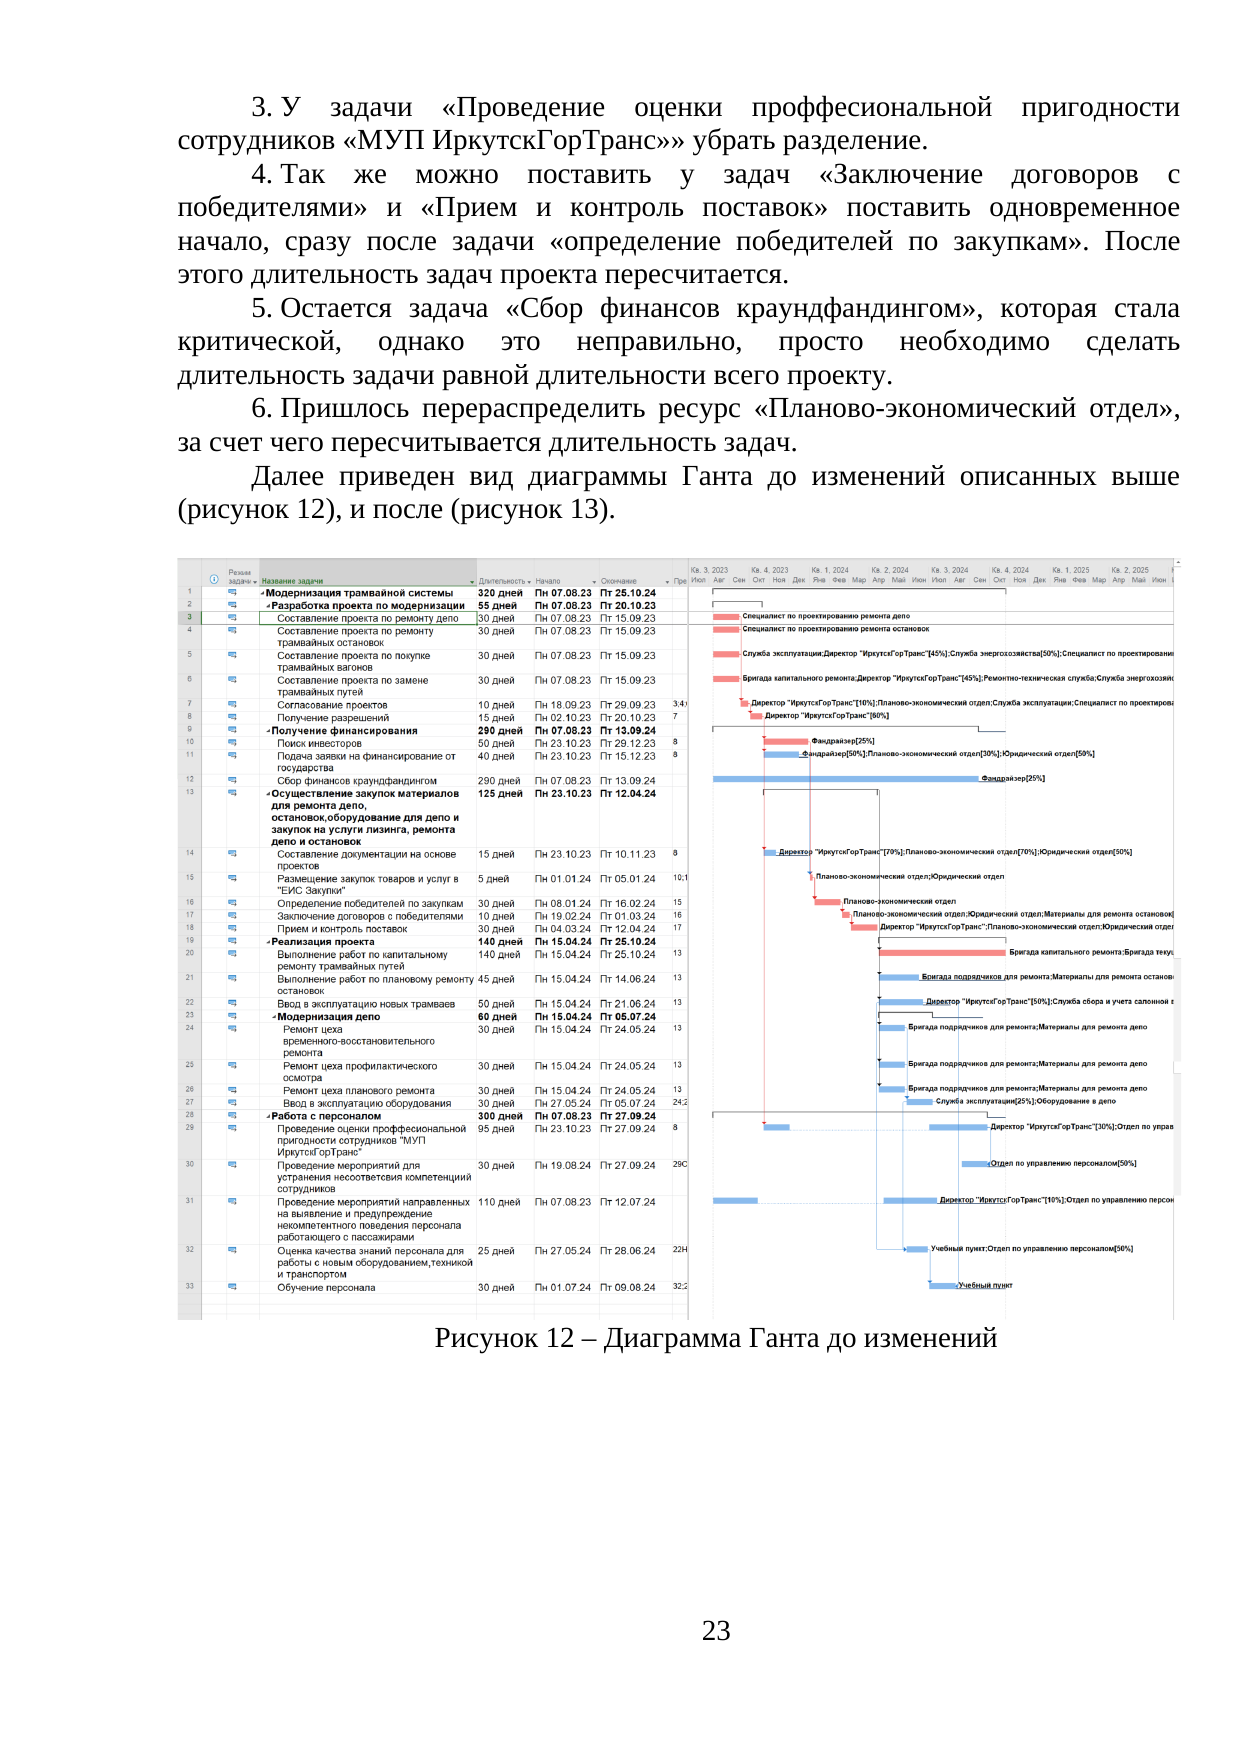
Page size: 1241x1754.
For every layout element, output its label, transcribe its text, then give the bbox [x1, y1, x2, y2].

list Так же можно поставить у задач «Заключение договоров с победителями» и «Прием и контроль поставок» поставить одновременное начало, сразу после задачи «определение победителей по закупкам». После этого длительность задач проекта пересчитается. [177, 156, 1181, 290]
list Остается задача «Сбор финансов краундфандингом», которая стала критической, однако это неправильно, просто необходимо сделать длительность задачи равной длительности всего проекту. [177, 290, 1181, 391]
text Рисунок 12 – Диаграмма Ганта до изменений [177, 1320, 1181, 1353]
list У задачи «Проведение оценки проффесиональной пригодности сотрудников «МУП ИркутскГорТранс»» убрать разделение. [177, 89, 1181, 156]
text Далее приведен вид диаграммы Ганта до изменений описанных выше (рисунок 12), и после (рисунок 13). [177, 458, 1181, 525]
list Пришлось перераспределить ресурс «Планово-экономический отдел», за счет чего пересчитывается длительность задач. [177, 391, 1181, 458]
picture [177, 558, 1182, 1320]
